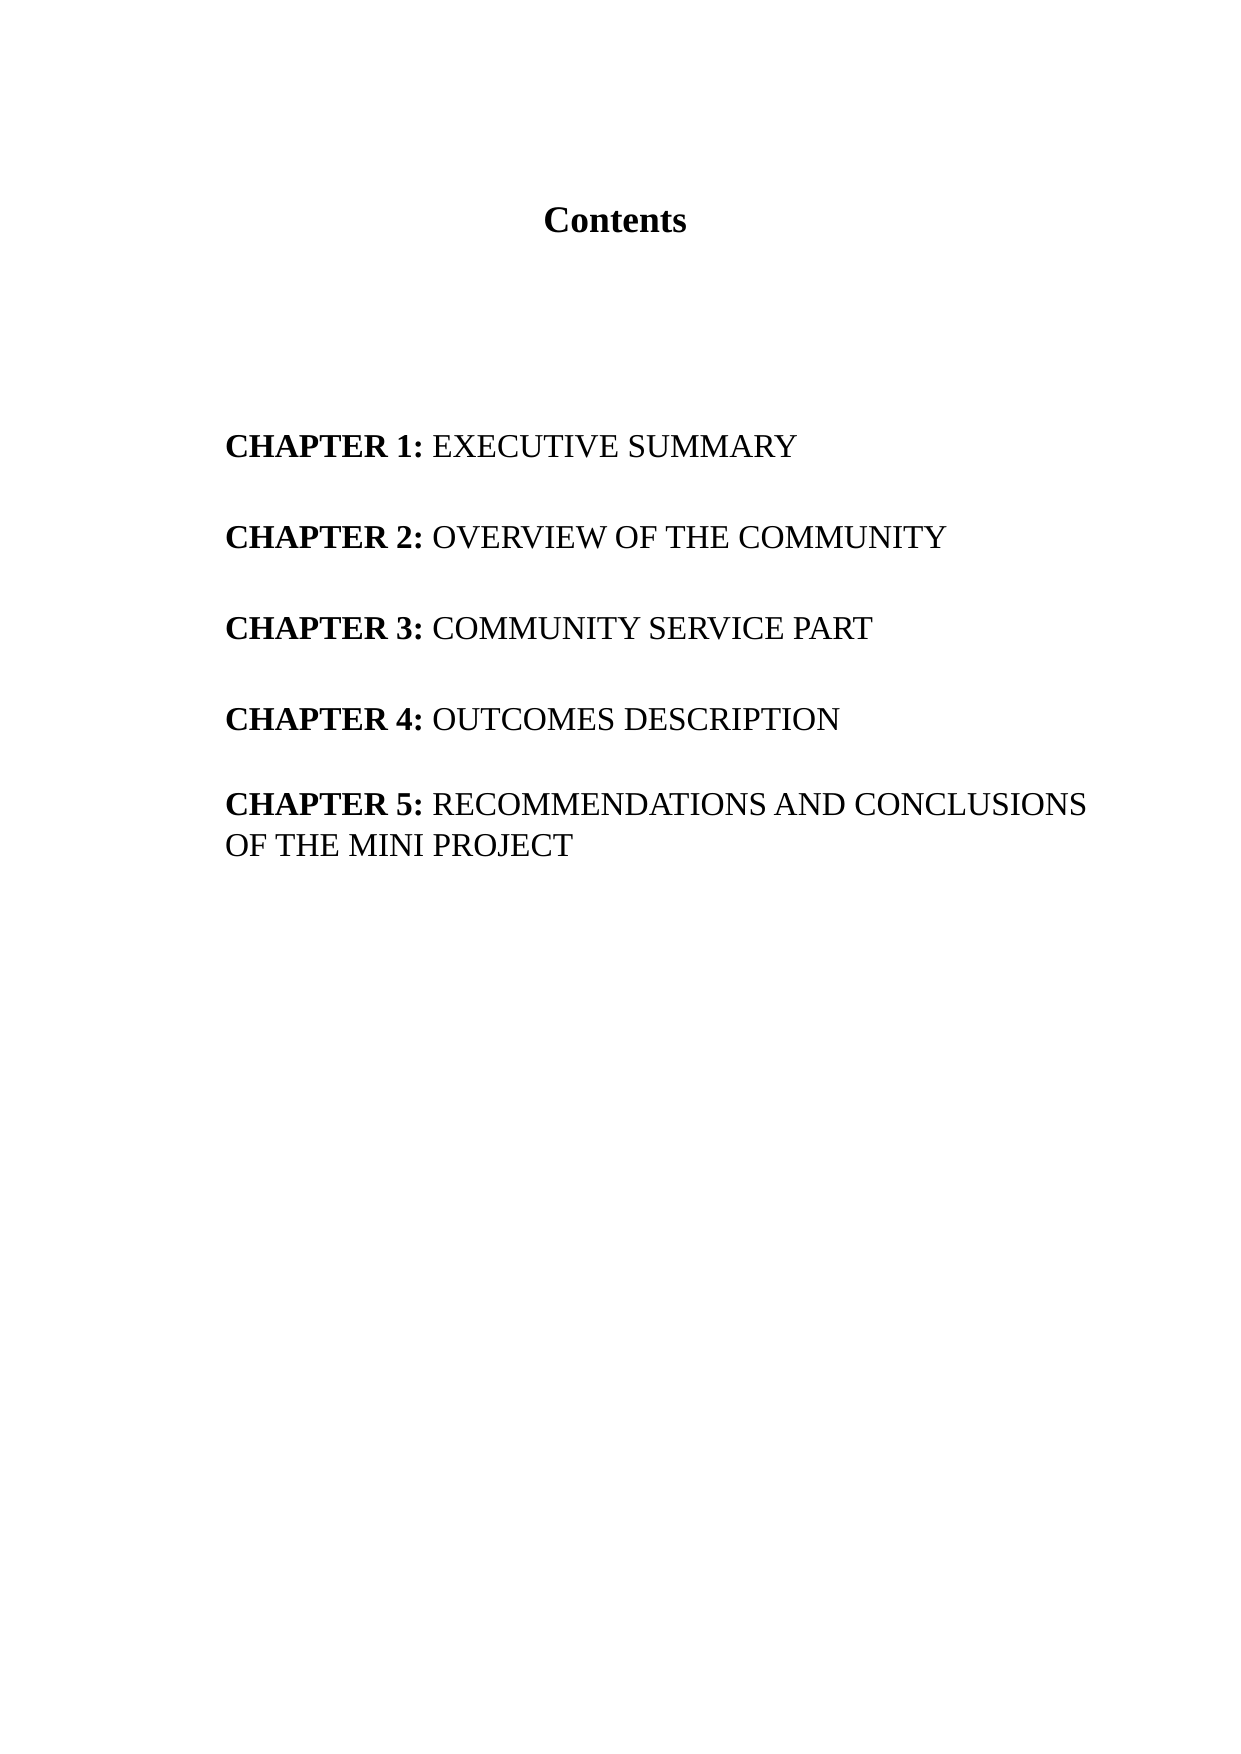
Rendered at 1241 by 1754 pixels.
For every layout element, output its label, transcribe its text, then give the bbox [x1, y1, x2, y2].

text CHAPTER 1: EXECUTIVE SUMMARY [225, 426, 1110, 464]
text OF THE MINI PROJECT [225, 825, 1110, 864]
text CHAPTER 3: COMMUNITY SERVICE PART [225, 608, 1110, 646]
subtitle Contents [120, 198, 1110, 241]
text CHAPTER 4: OUTCOMES DESCRIPTION [225, 699, 1110, 738]
text CHAPTER 2: OVERVIEW OF THE COMMUNITY [225, 517, 1110, 555]
text CHAPTER 5: RECOMMENDATIONS AND CONCLUSIONS [225, 784, 1110, 822]
